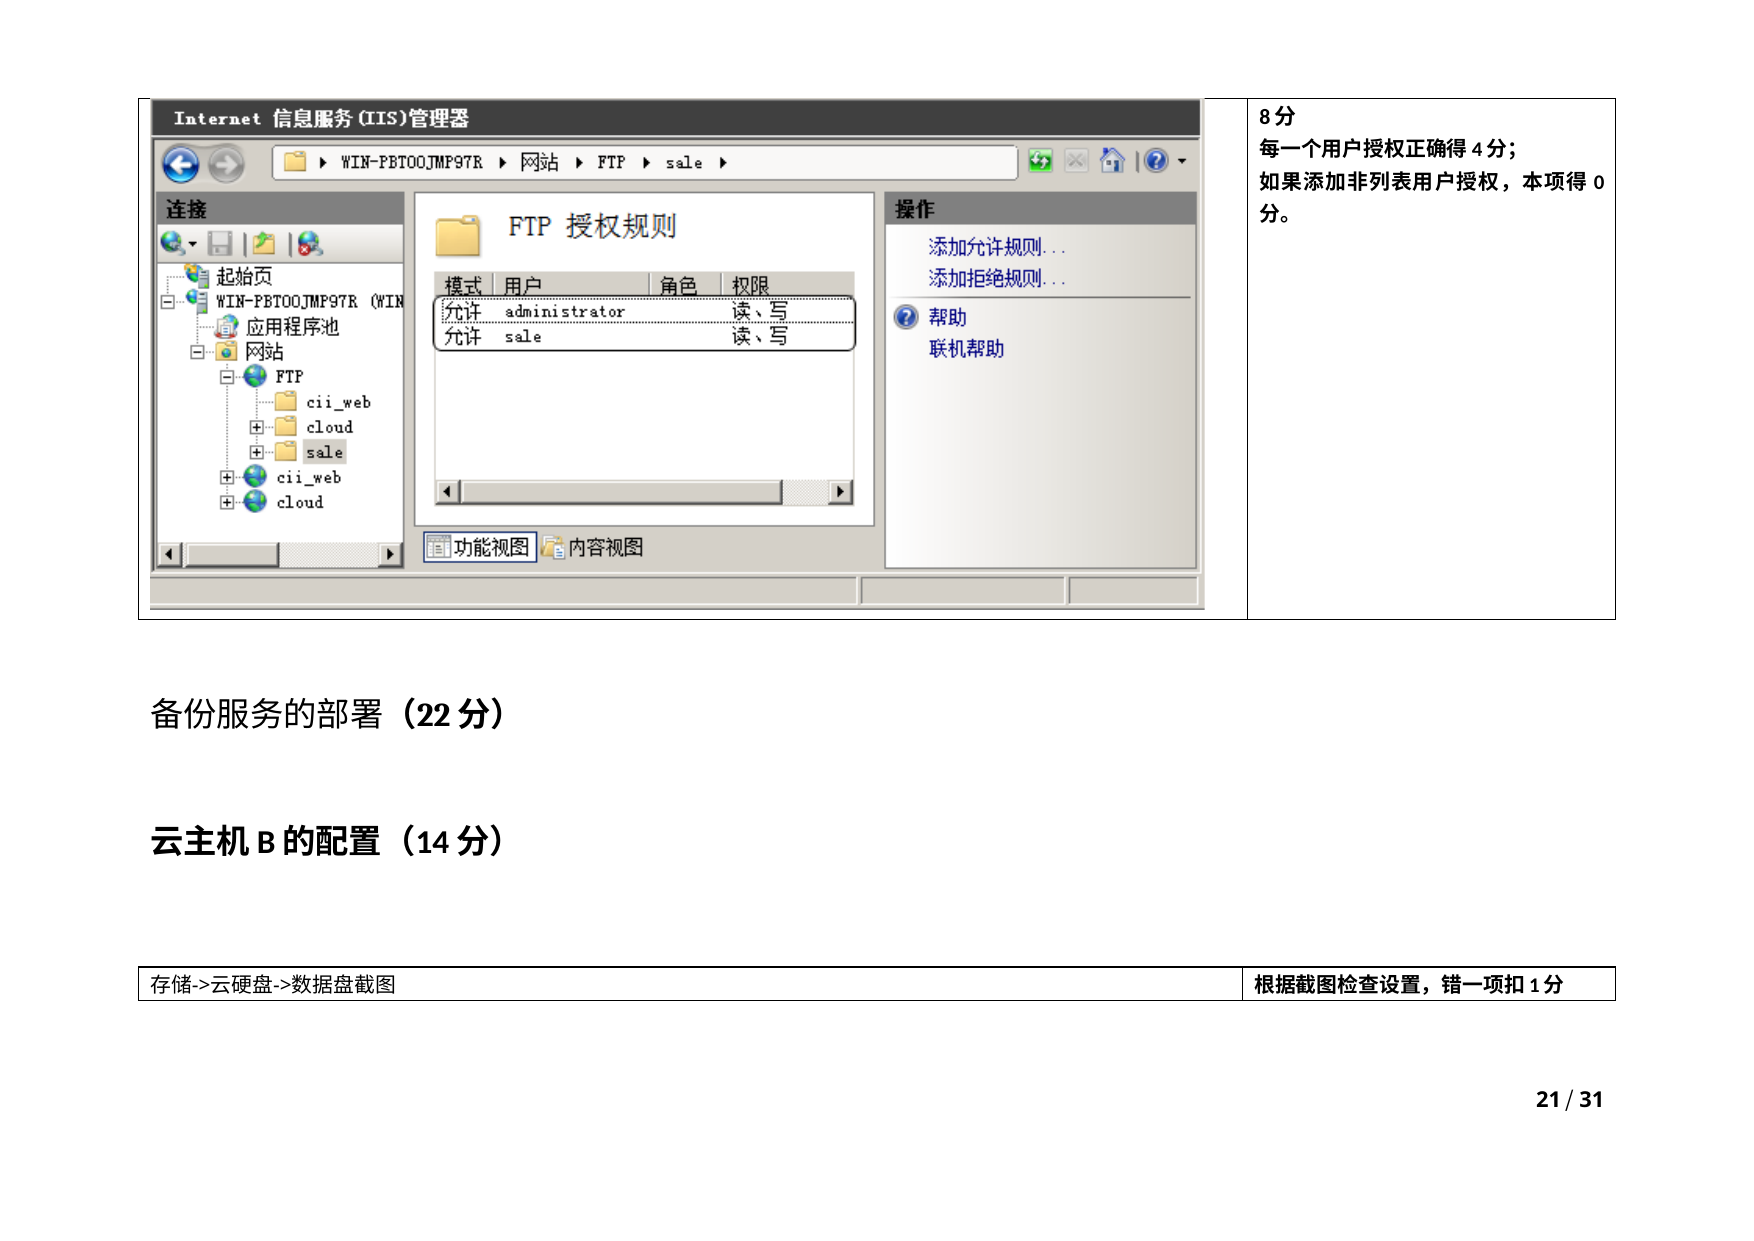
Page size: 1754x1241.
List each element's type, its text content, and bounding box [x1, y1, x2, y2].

table_header 存储->云硬盘->数据盘截图 [139, 968, 1242, 1000]
subtitle 备份服务的部署（22分） [150, 679, 1604, 744]
table_cell 8分 每一个用户授权正确得4分； 如果添加非列表用户授权，本项得0分。 [1248, 99, 1615, 619]
subtitle 云主机B的配置（14分） [150, 807, 1604, 872]
picture [150, 98, 1205, 610]
table_header 根据截图检查设置，错一项扣1分 [1243, 968, 1615, 1000]
table_cell [139, 99, 1247, 619]
